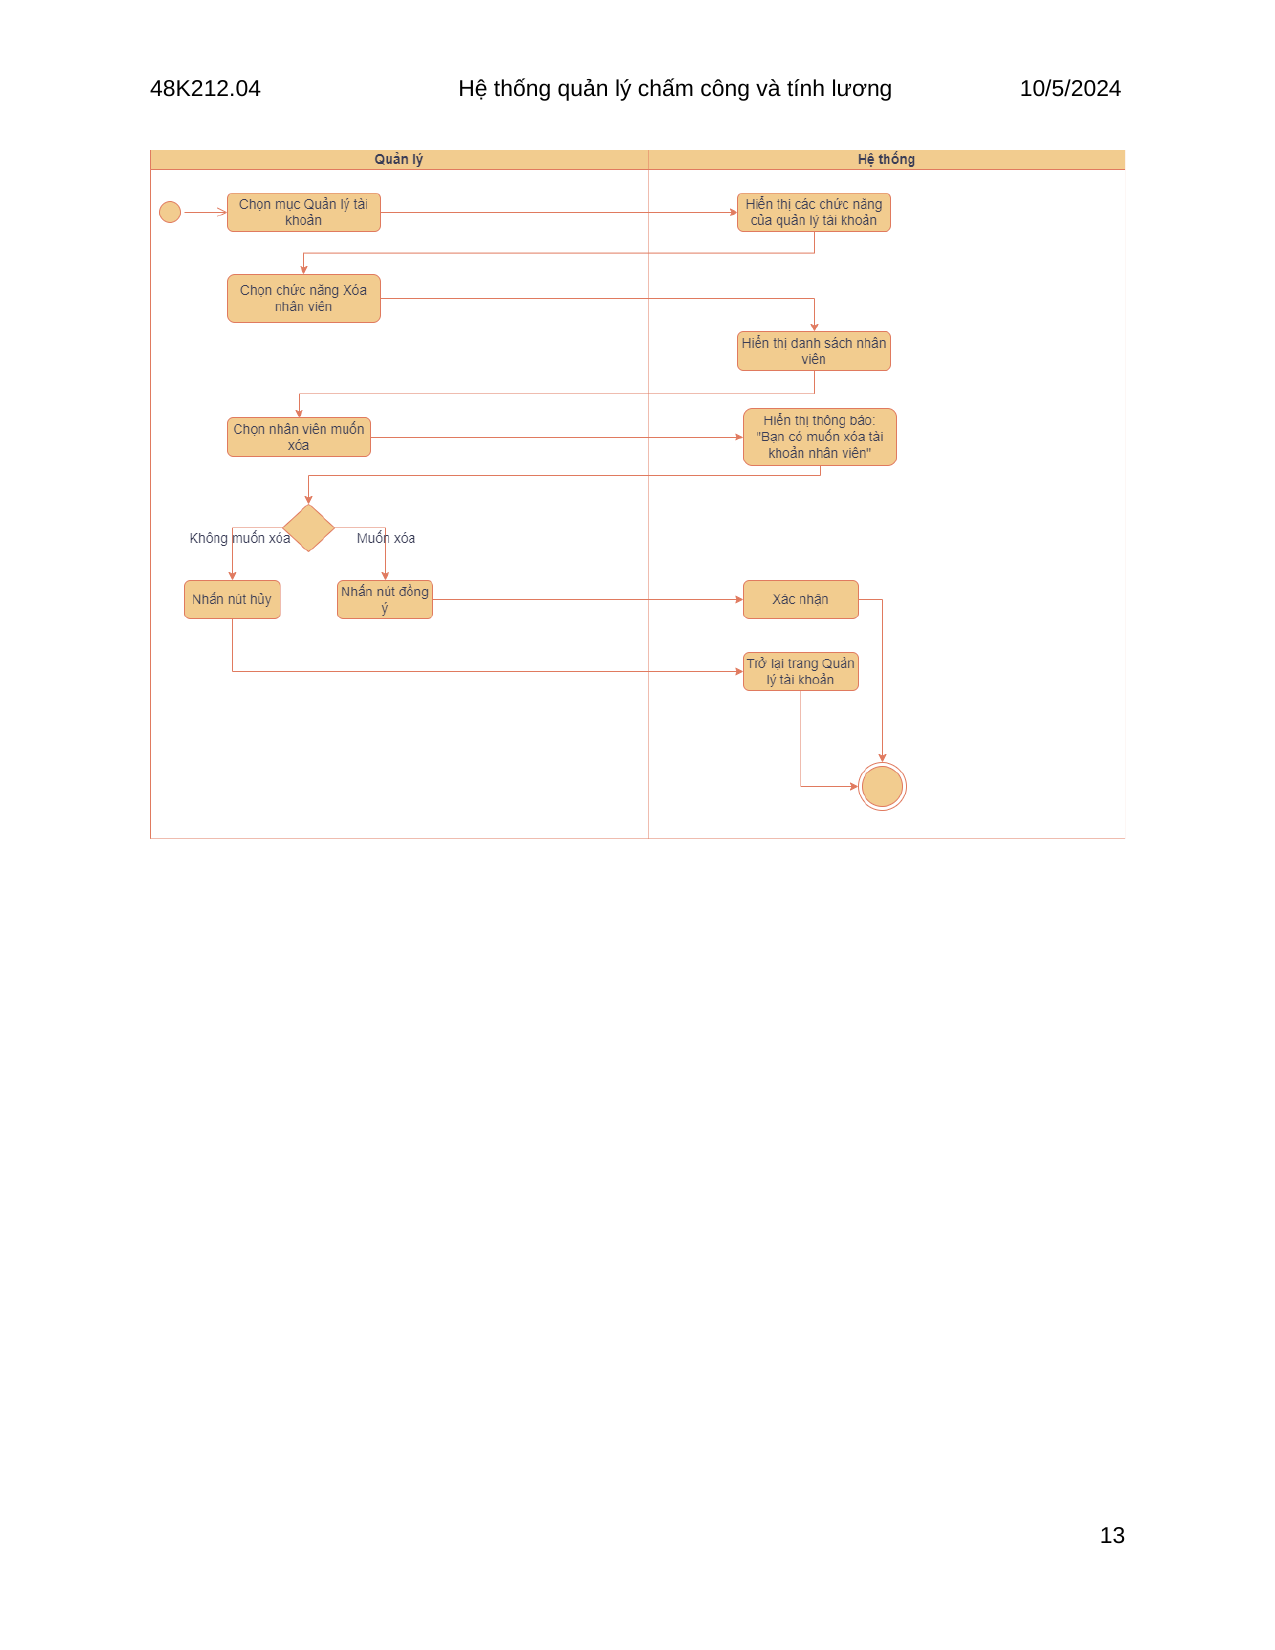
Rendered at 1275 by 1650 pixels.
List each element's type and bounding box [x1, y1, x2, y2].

picture [150, 150, 1125, 839]
